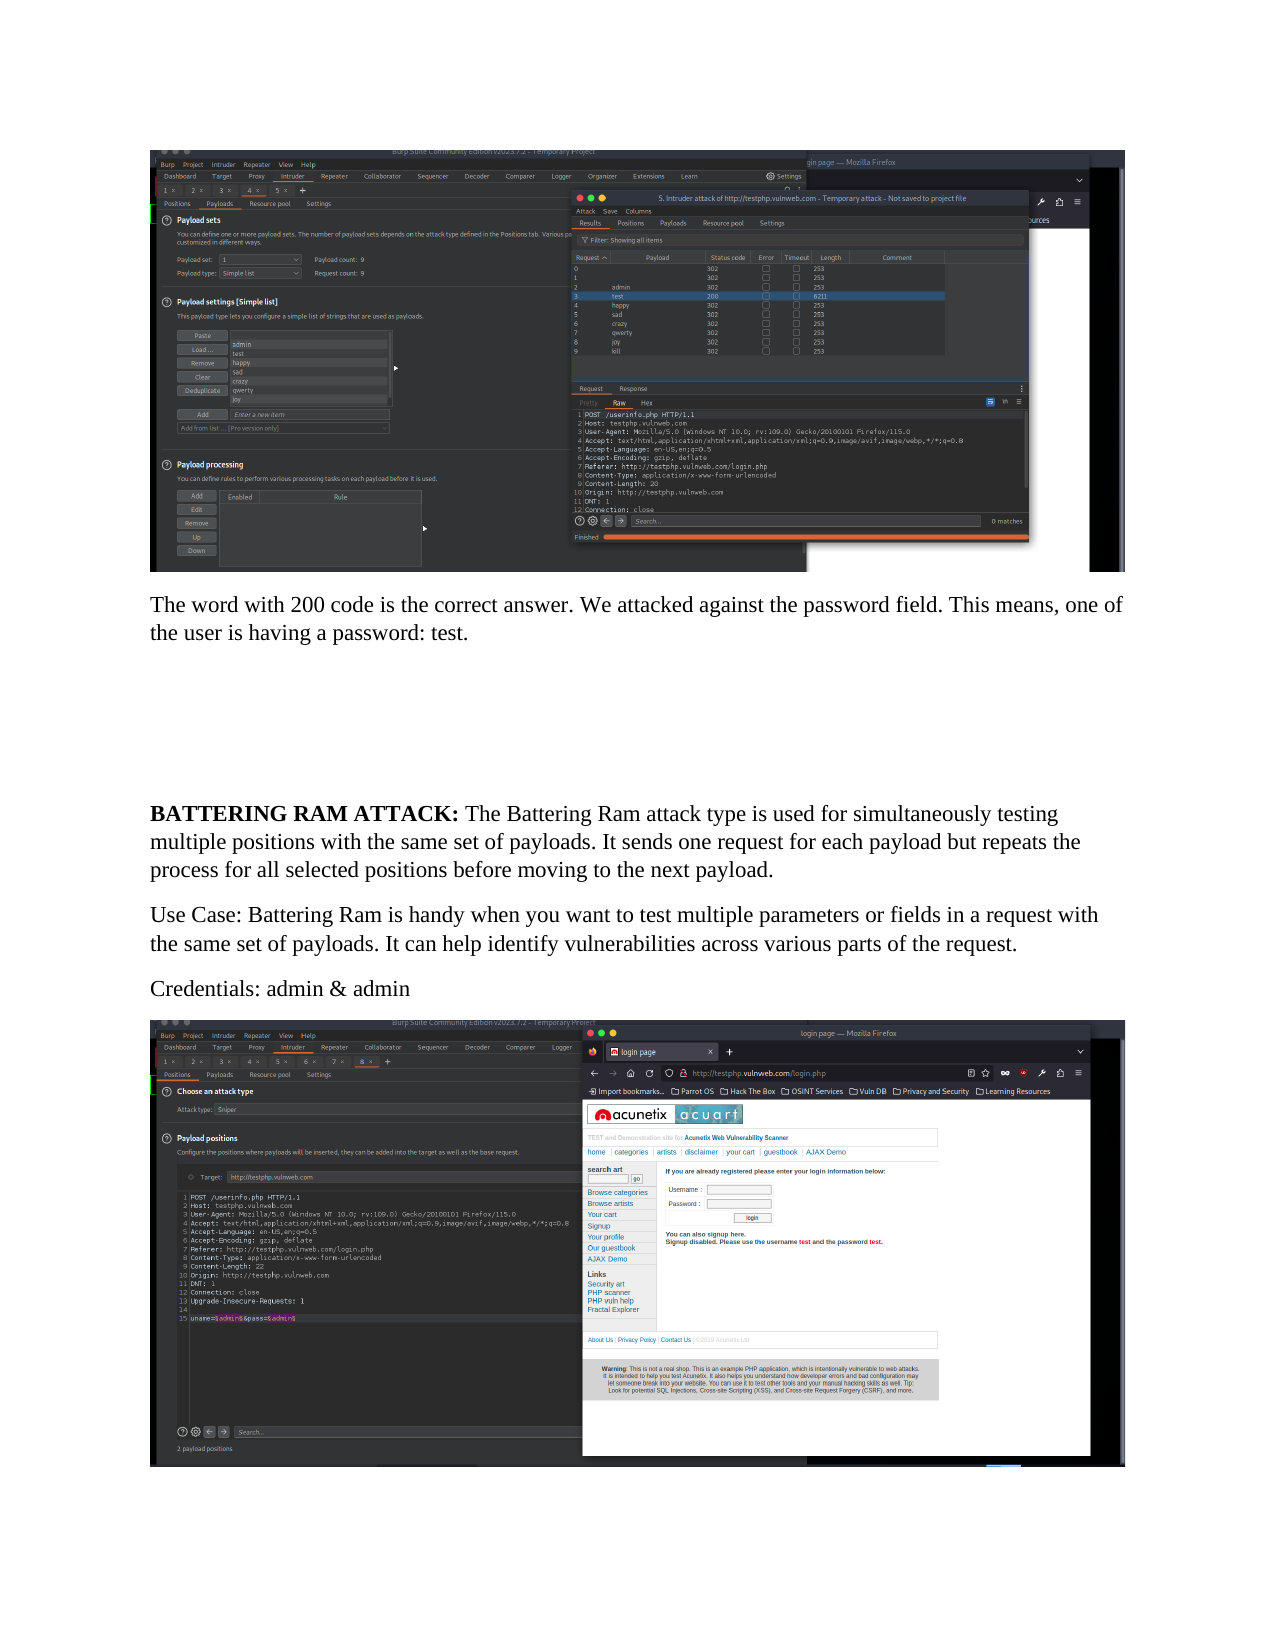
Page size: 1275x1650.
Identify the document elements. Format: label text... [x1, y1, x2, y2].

picture [150, 1020, 1125, 1467]
picture [150, 150, 1125, 572]
text Use Case: Battering Ram is handy when you want to test multiple parameters or fields in a request with the same set of payloads. It can help identify vulnerabilities across various parts of the request. [150, 902, 1125, 956]
text Credentials: admin & admin [150, 975, 1125, 1001]
text The word with 200 code is the correct answer. We attacked against the password field. This means, one of the user is having a password: test. [150, 591, 1125, 646]
text BATTERING RAM ATTACK: The Battering Ram attack type is used for simultaneously testing multiple positions with the same set of payloads. It sends one request for each payload but repeats the process for all selected positions before moving to the next payload. [150, 799, 1125, 883]
